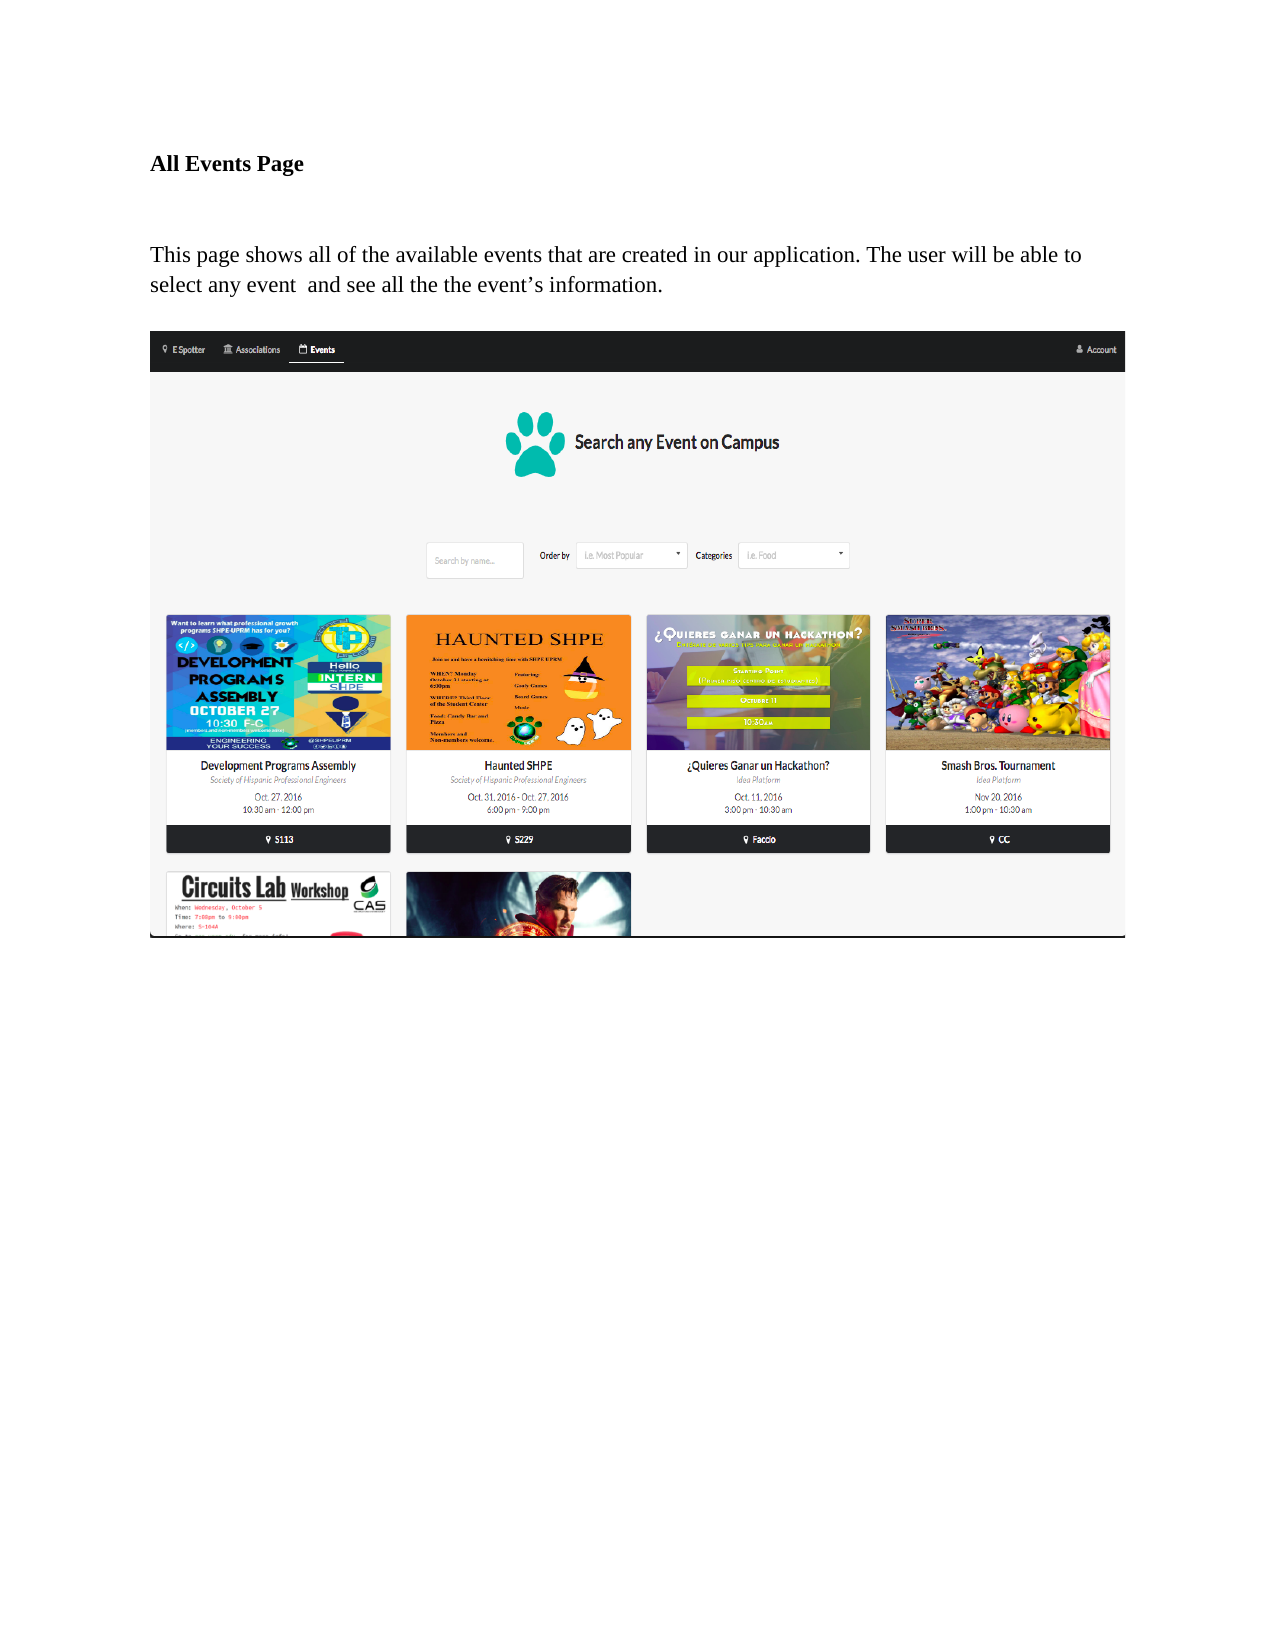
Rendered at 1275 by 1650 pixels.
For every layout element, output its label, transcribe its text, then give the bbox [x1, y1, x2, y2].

picture [150, 331, 1125, 938]
text All Events Page [150, 150, 1125, 176]
text This page shows all of the available events that are created in our application. The user will be able to select any event and see all the the event’s information. [150, 241, 1125, 297]
